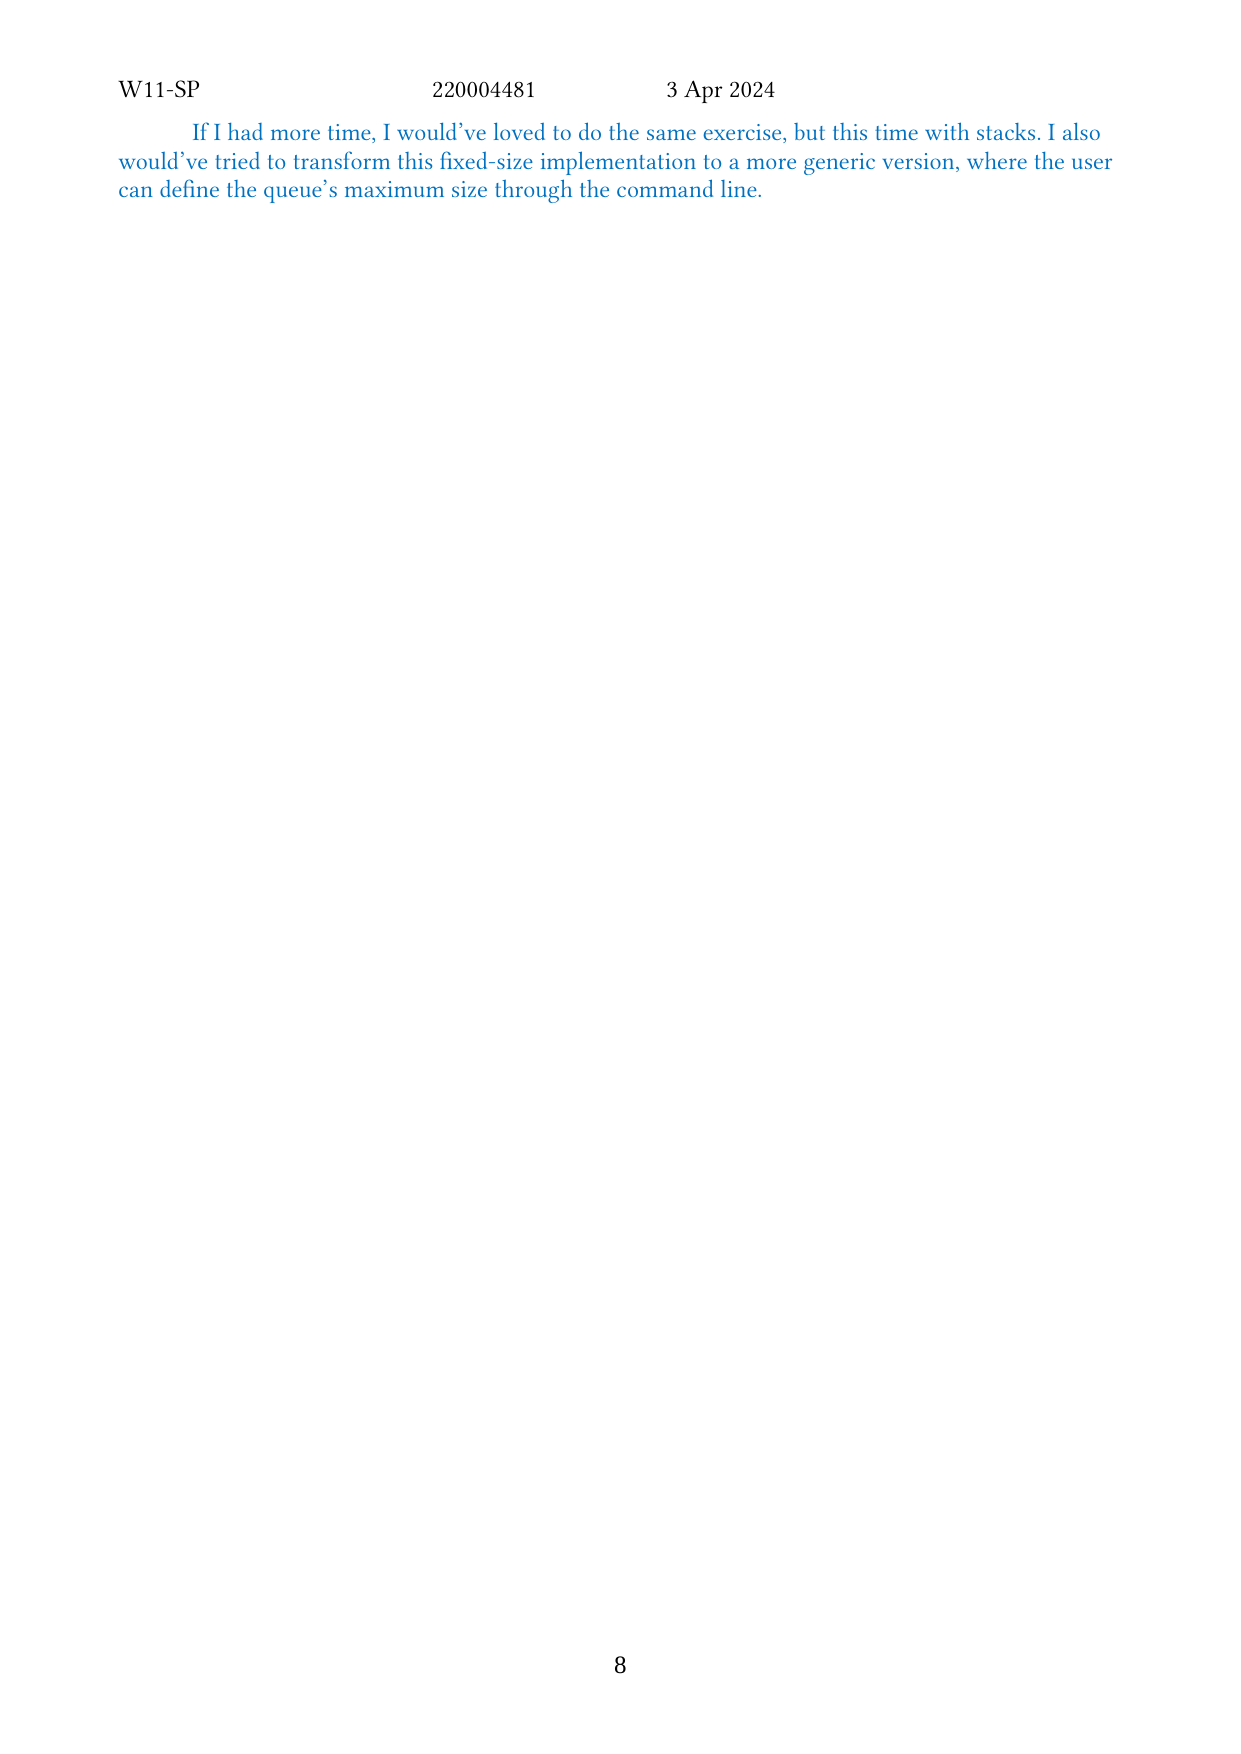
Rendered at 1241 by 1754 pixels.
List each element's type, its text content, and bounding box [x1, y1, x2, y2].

text If I had more time, I would’ve loved to do the same exercise, but this time with stacks. I also would’ve tried to transform this fixed-size implementation to a more generic version, where the user can define the queue’s maximum size through the command line. [118, 118, 1122, 204]
